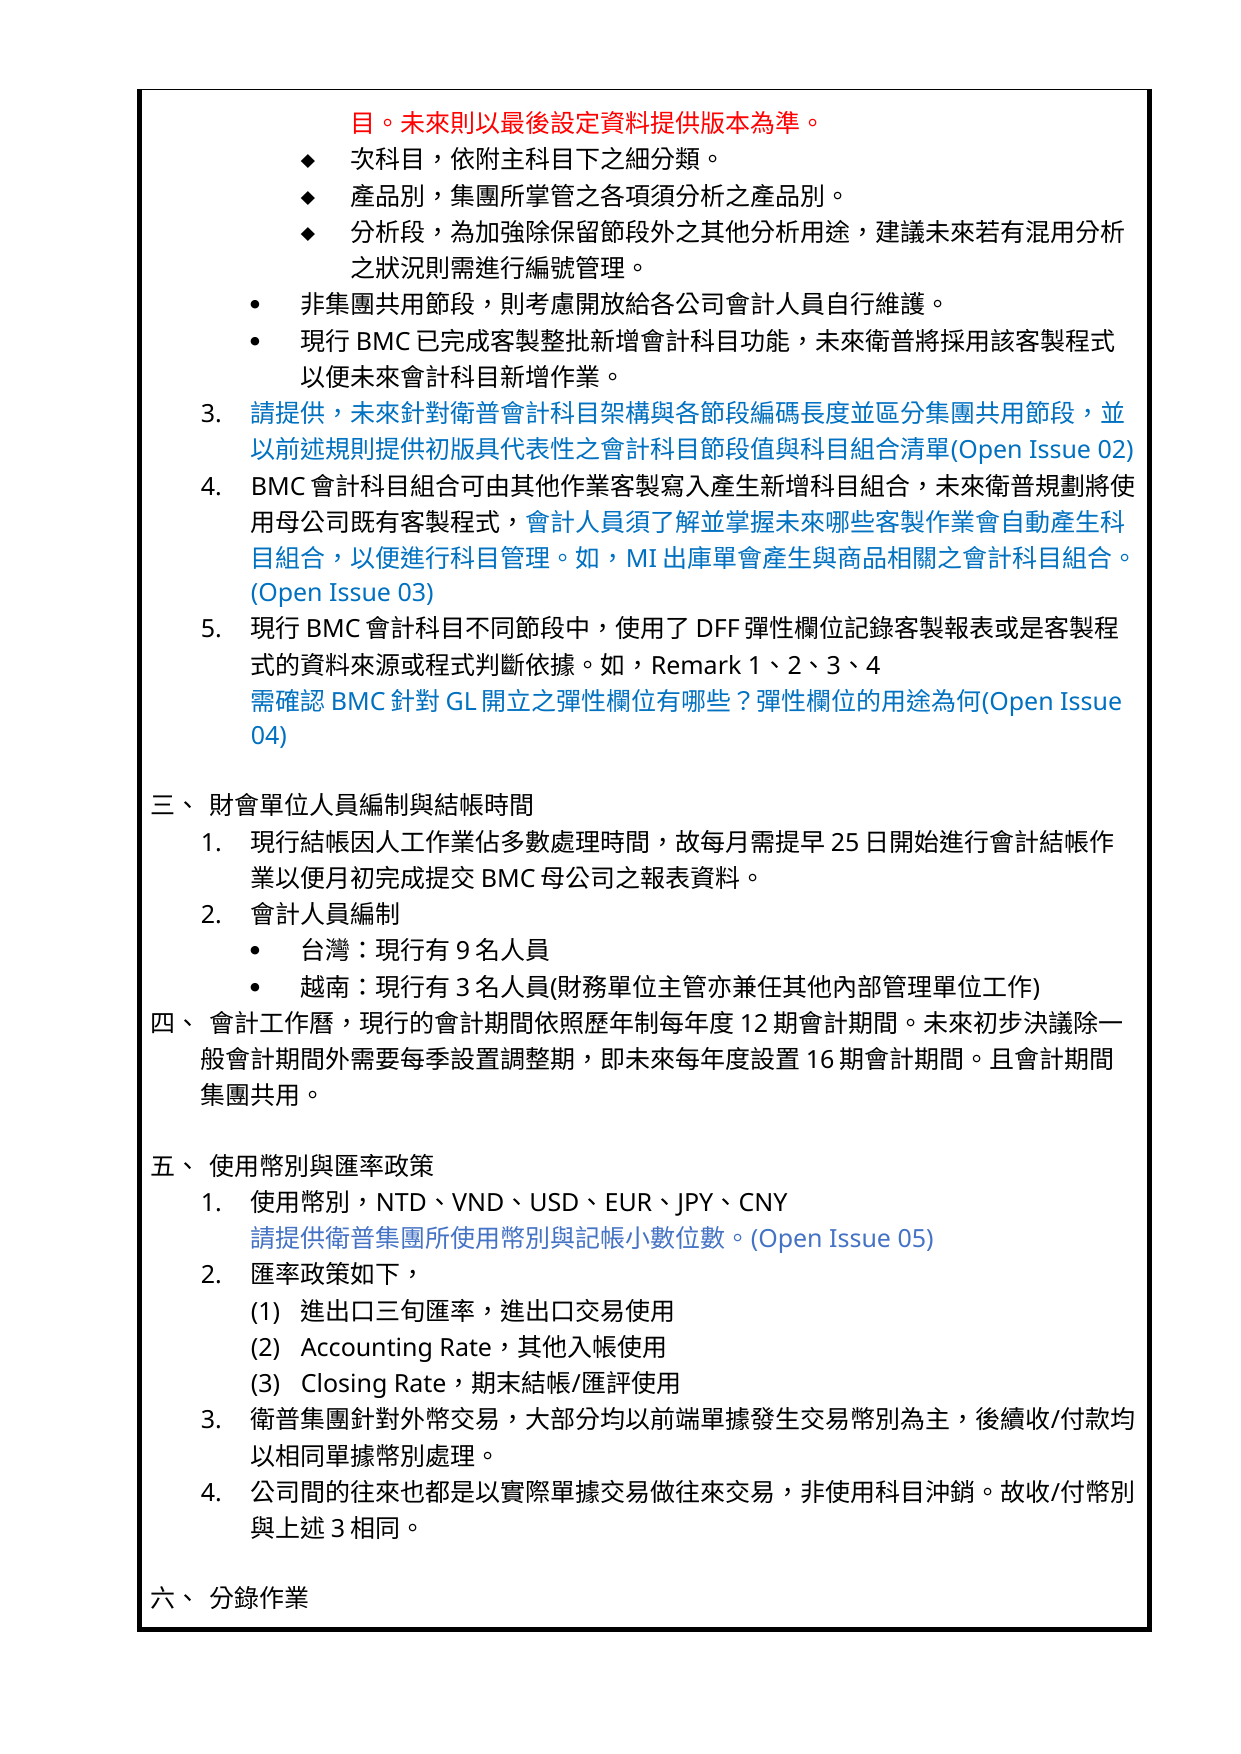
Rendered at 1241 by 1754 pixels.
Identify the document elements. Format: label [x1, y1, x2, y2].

table_cell [142, 90, 1147, 1627]
